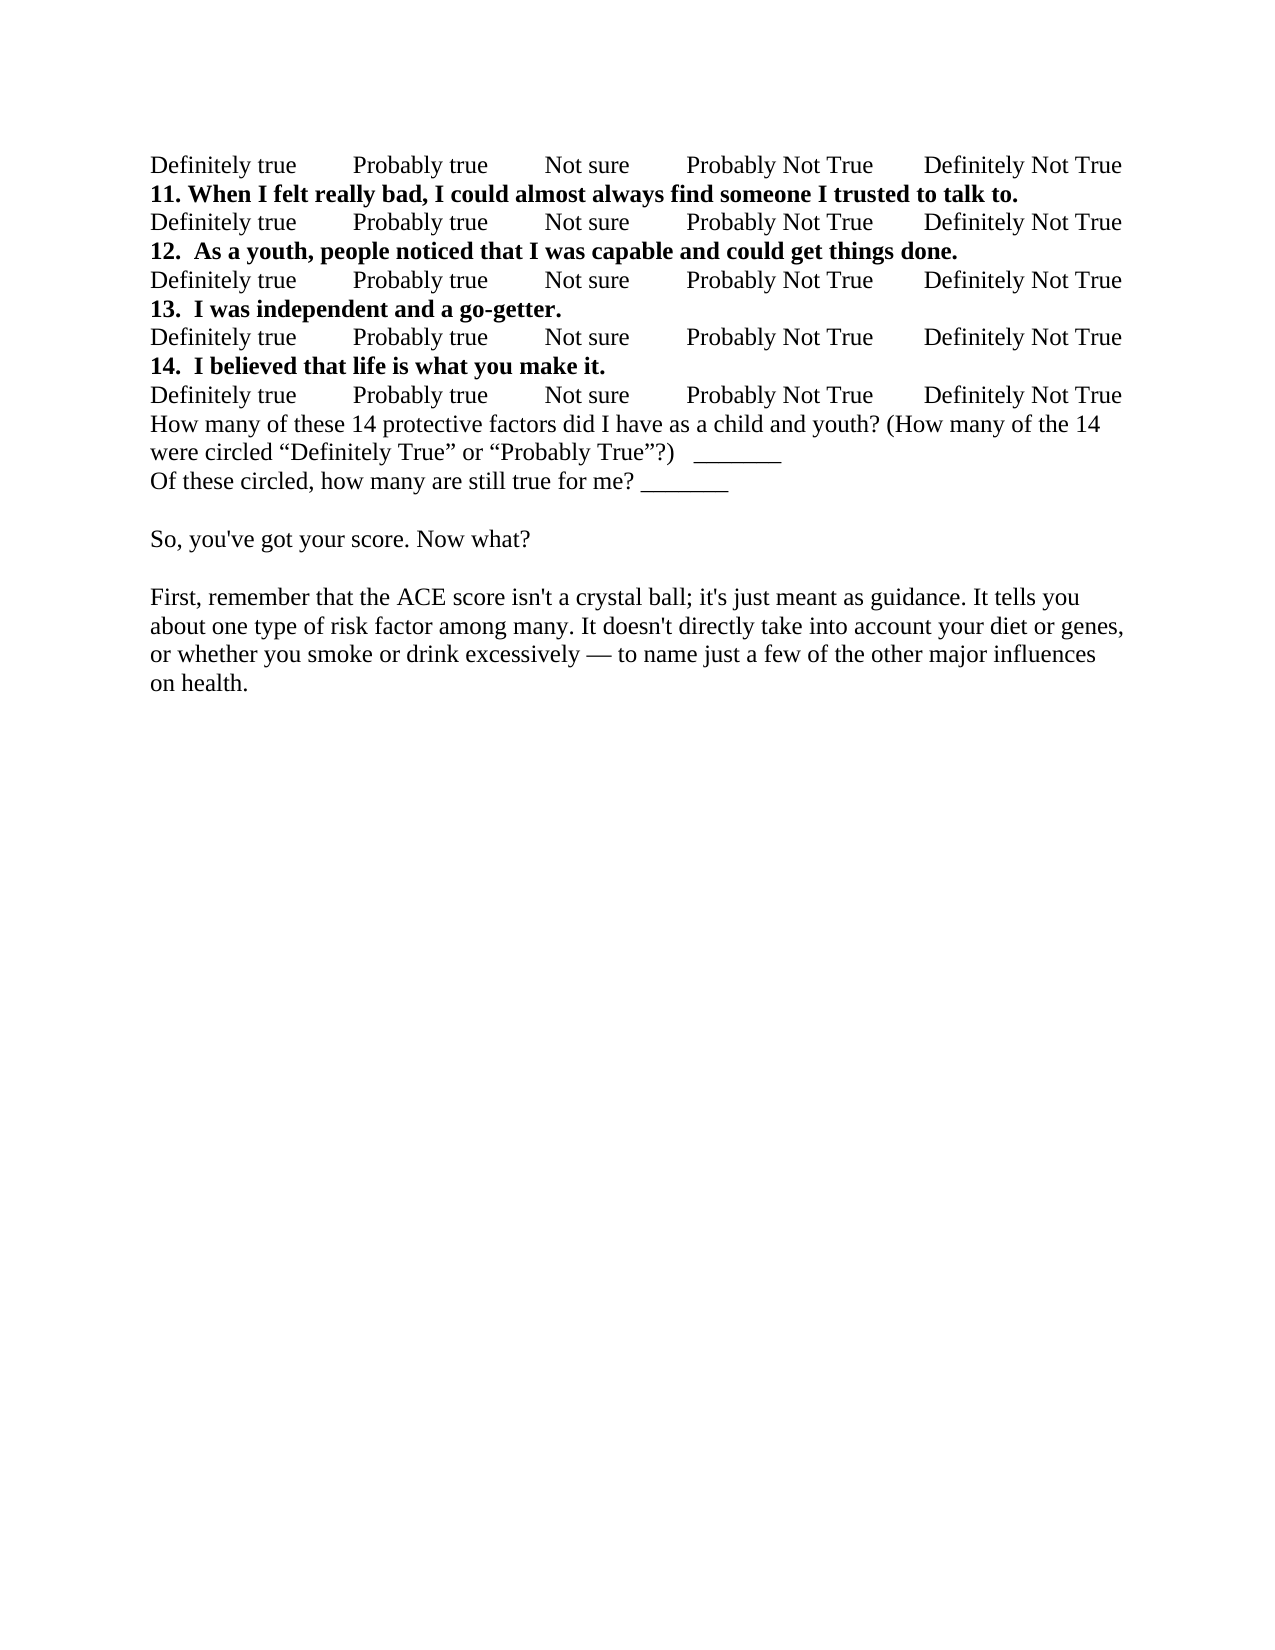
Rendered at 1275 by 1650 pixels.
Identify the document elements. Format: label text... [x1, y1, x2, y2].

text 13. I was independent and a go-getter. [150, 294, 1125, 322]
text How many of these 14 protective factors did I have as a child and youth? (How many of the 14 were circled “Definitely True” or “Probably True”?) _______ [150, 409, 1125, 466]
text First, remember that the ACE score isn't a crystal ball; it's just meant as guidance. It tells you about one type of risk factor among many. It doesn't directly take into account your diet or genes, or whether you smoke or drink excessively — to name just a few of the other major influences on health. [150, 582, 1125, 697]
text Definitely true Probably true Not sure Probably Not True Definitely Not True [150, 207, 1125, 236]
text 11. When I felt really bad, I could almost always find someone I trusted to talk to. [150, 179, 1125, 207]
text Definitely true Probably true Not sure Probably Not True Definitely Not True [150, 380, 1125, 409]
text Of these circled, how many are still true for me? _______ [150, 466, 1125, 495]
text 12. As a youth, people noticed that I was capable and could get things done. [150, 236, 1125, 265]
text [150, 150, 1125, 179]
text So, you've got your score. Now what? [150, 524, 1125, 553]
text 14. I believed that life is what you make it. [150, 351, 1125, 380]
text Definitely true Probably true Not sure Probably Not True Definitely Not True [150, 322, 1125, 351]
text Definitely true Probably true Not sure Probably Not True Definitely Not True [150, 265, 1125, 294]
